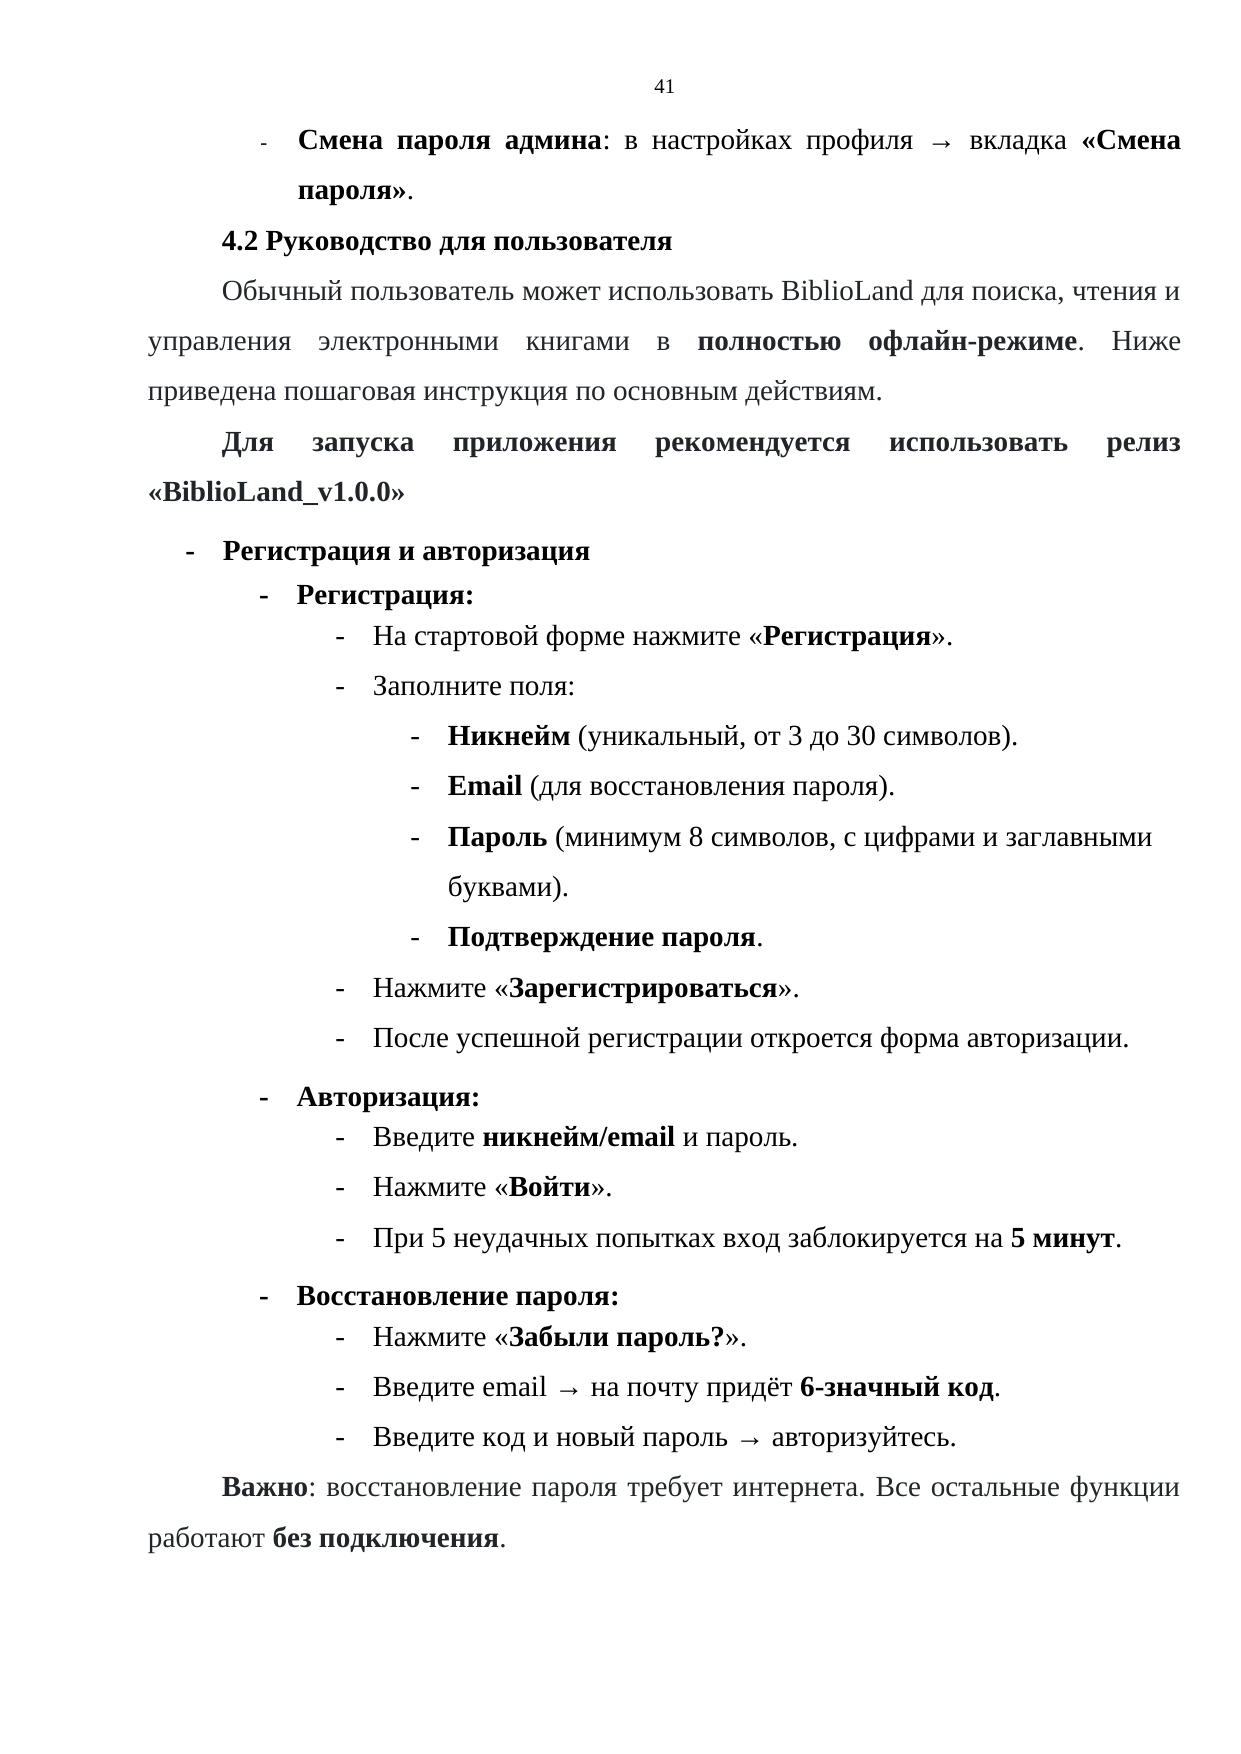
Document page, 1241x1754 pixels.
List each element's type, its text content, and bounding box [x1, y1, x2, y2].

list Нажмите «Забыли пароль?». [335, 1319, 1181, 1352]
list Нажмите «Зарегистрироваться». [335, 970, 1181, 1003]
list Email (для восстановления пароля). [410, 768, 1181, 802]
text Важно: восстановление пароля требует интернета. Все остальные функции работают без подключения. [148, 1469, 1181, 1553]
list Никнейм (уникальный, от 3 до 30 символов). [410, 718, 1181, 752]
list На стартовой форме нажмите «Регистрация». [335, 618, 1181, 651]
text Обычный пользователь может использовать BiblioLand для поиска, чтения и управления электронными книгами в полностью офлайн-режиме. Ниже приведена пошаговая инструкция по основным действиям. [148, 273, 1181, 407]
list При 5 неудачных попытках вход заблокируется на 5 минут. [335, 1220, 1181, 1253]
list Введите код и новый пароль → авторизуйтесь. [335, 1419, 1181, 1453]
subtitle Регистрация: [259, 577, 1181, 611]
list Подтверждение пароля. [410, 919, 1181, 953]
subtitle Восстановление пароля: [259, 1278, 1181, 1312]
subtitle Авторизация: [259, 1079, 1181, 1112]
subtitle 4.2 Руководство для пользователя [222, 223, 1181, 256]
list После успешной регистрации откроется форма авторизации. [335, 1020, 1181, 1054]
list Заполните поля: [335, 668, 1181, 701]
text Для запуска приложения рекомендуется использовать релиз «BiblioLand_v1.0.0» [148, 424, 1181, 508]
list Пароль (минимум 8 символов, с цифрами и заглавными буквами). [410, 819, 1181, 903]
subtitle Регистрация и авторизация [185, 533, 1181, 566]
list Введите никнейм/email и пароль. [335, 1119, 1181, 1153]
list Введите email → на почту придёт 6-значный код. [335, 1369, 1181, 1402]
list Нажмите «Войти». [335, 1169, 1181, 1203]
list Смена пароля админа: в настройках профиля → вкладка «Смена пароля». [260, 122, 1181, 206]
